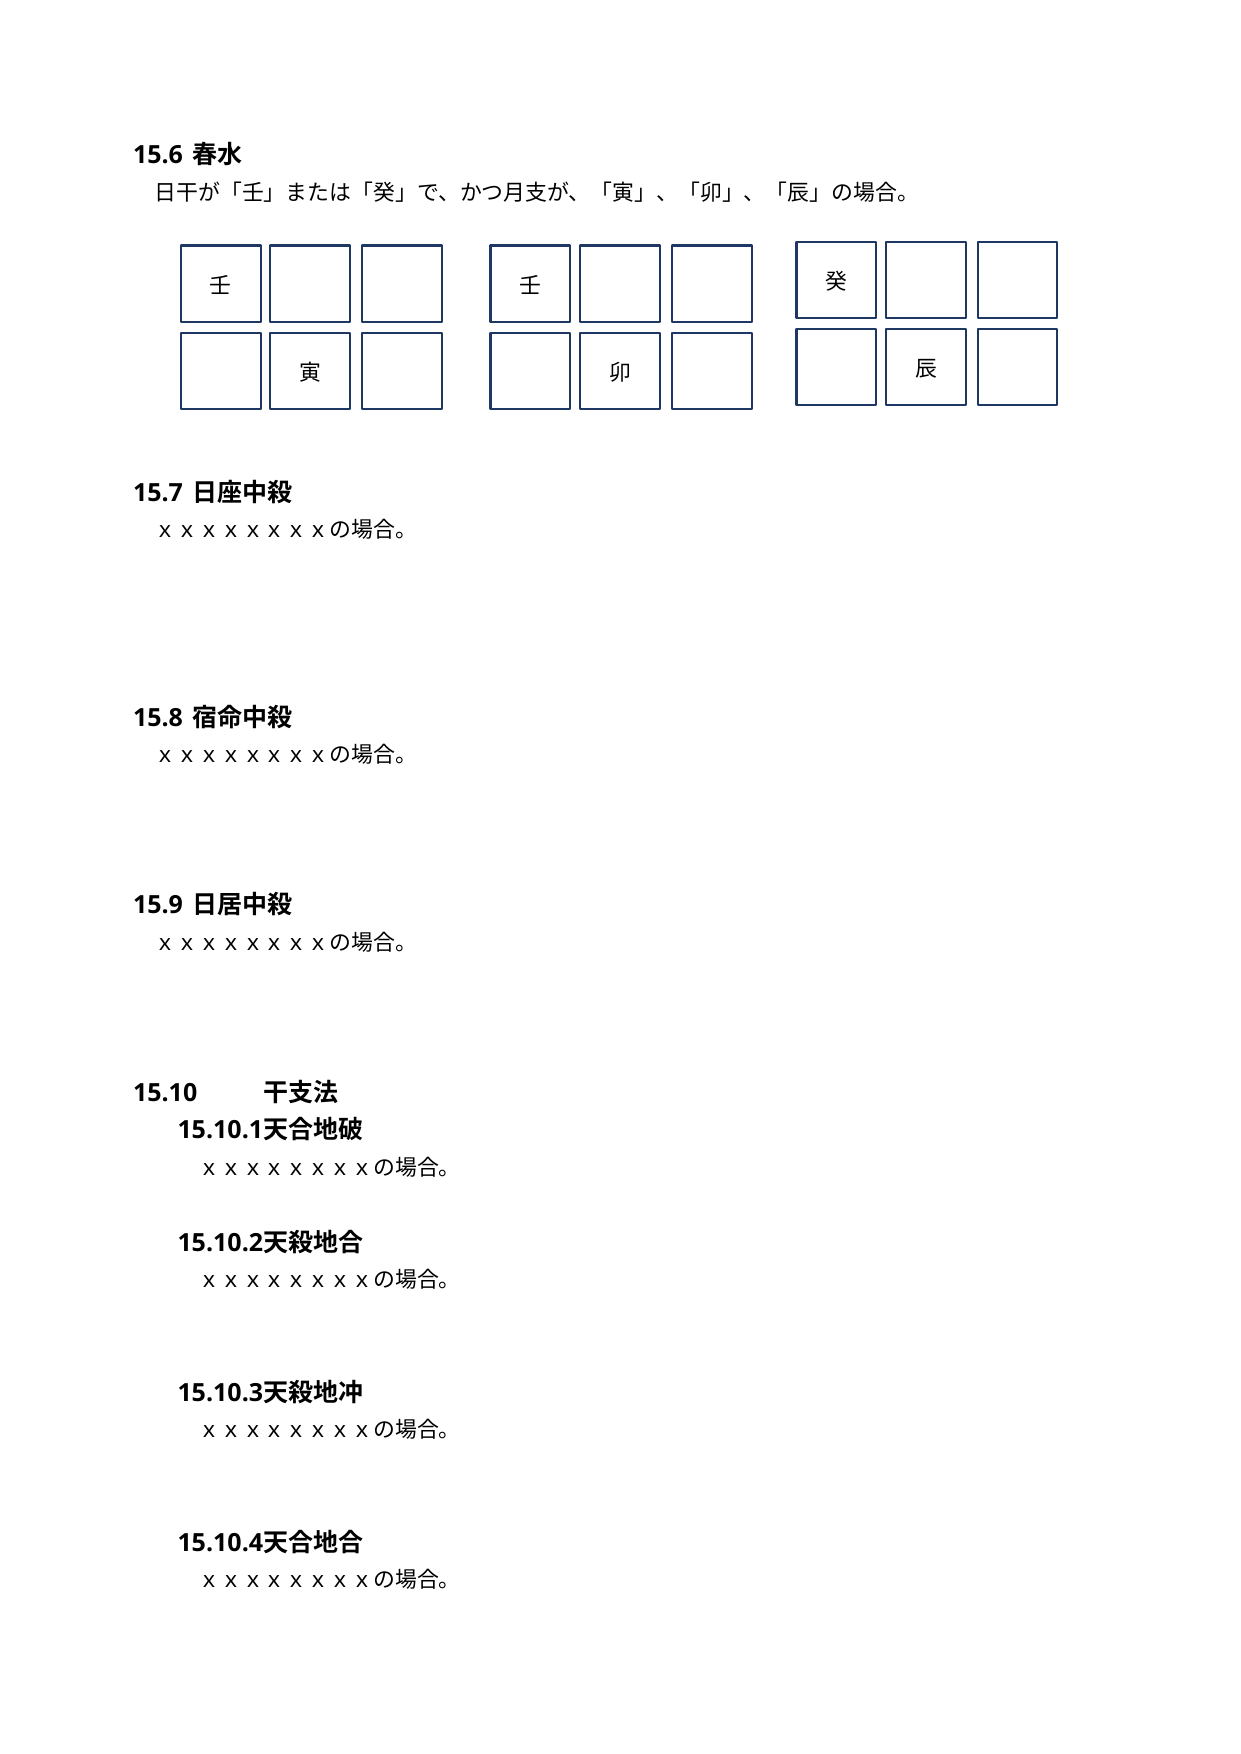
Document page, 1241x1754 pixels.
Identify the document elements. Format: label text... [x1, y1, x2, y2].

list 宿命中殺 [133, 697, 1145, 734]
text ｘｘｘｘｘｘｘｘの場合。 [154, 509, 1167, 547]
list 日居中殺 [133, 884, 1145, 922]
list 春水 [133, 134, 1145, 172]
list 干支法 [133, 1072, 1145, 1109]
text ｘｘｘｘｘｘｘｘの場合。 [198, 1409, 1167, 1447]
list 天殺地合 [177, 1222, 1145, 1259]
list 天殺地冲 [177, 1372, 1145, 1409]
text ｘｘｘｘｘｘｘｘの場合。 [198, 1259, 1167, 1297]
list 天合地破 [177, 1109, 1145, 1147]
text ｘｘｘｘｘｘｘｘの場合。 [154, 734, 1167, 772]
list 天合地合 [177, 1522, 1145, 1559]
text ｘｘｘｘｘｘｘｘの場合。 [198, 1147, 1167, 1184]
text 日干が「壬」または「癸」で、かつ月支が、「寅」、「卯」、「辰」の場合。 [154, 172, 1167, 209]
text ｘｘｘｘｘｘｘｘの場合。 [154, 922, 1167, 959]
text ｘｘｘｘｘｘｘｘの場合。 [198, 1559, 1167, 1597]
list 日座中殺 [133, 472, 1145, 509]
